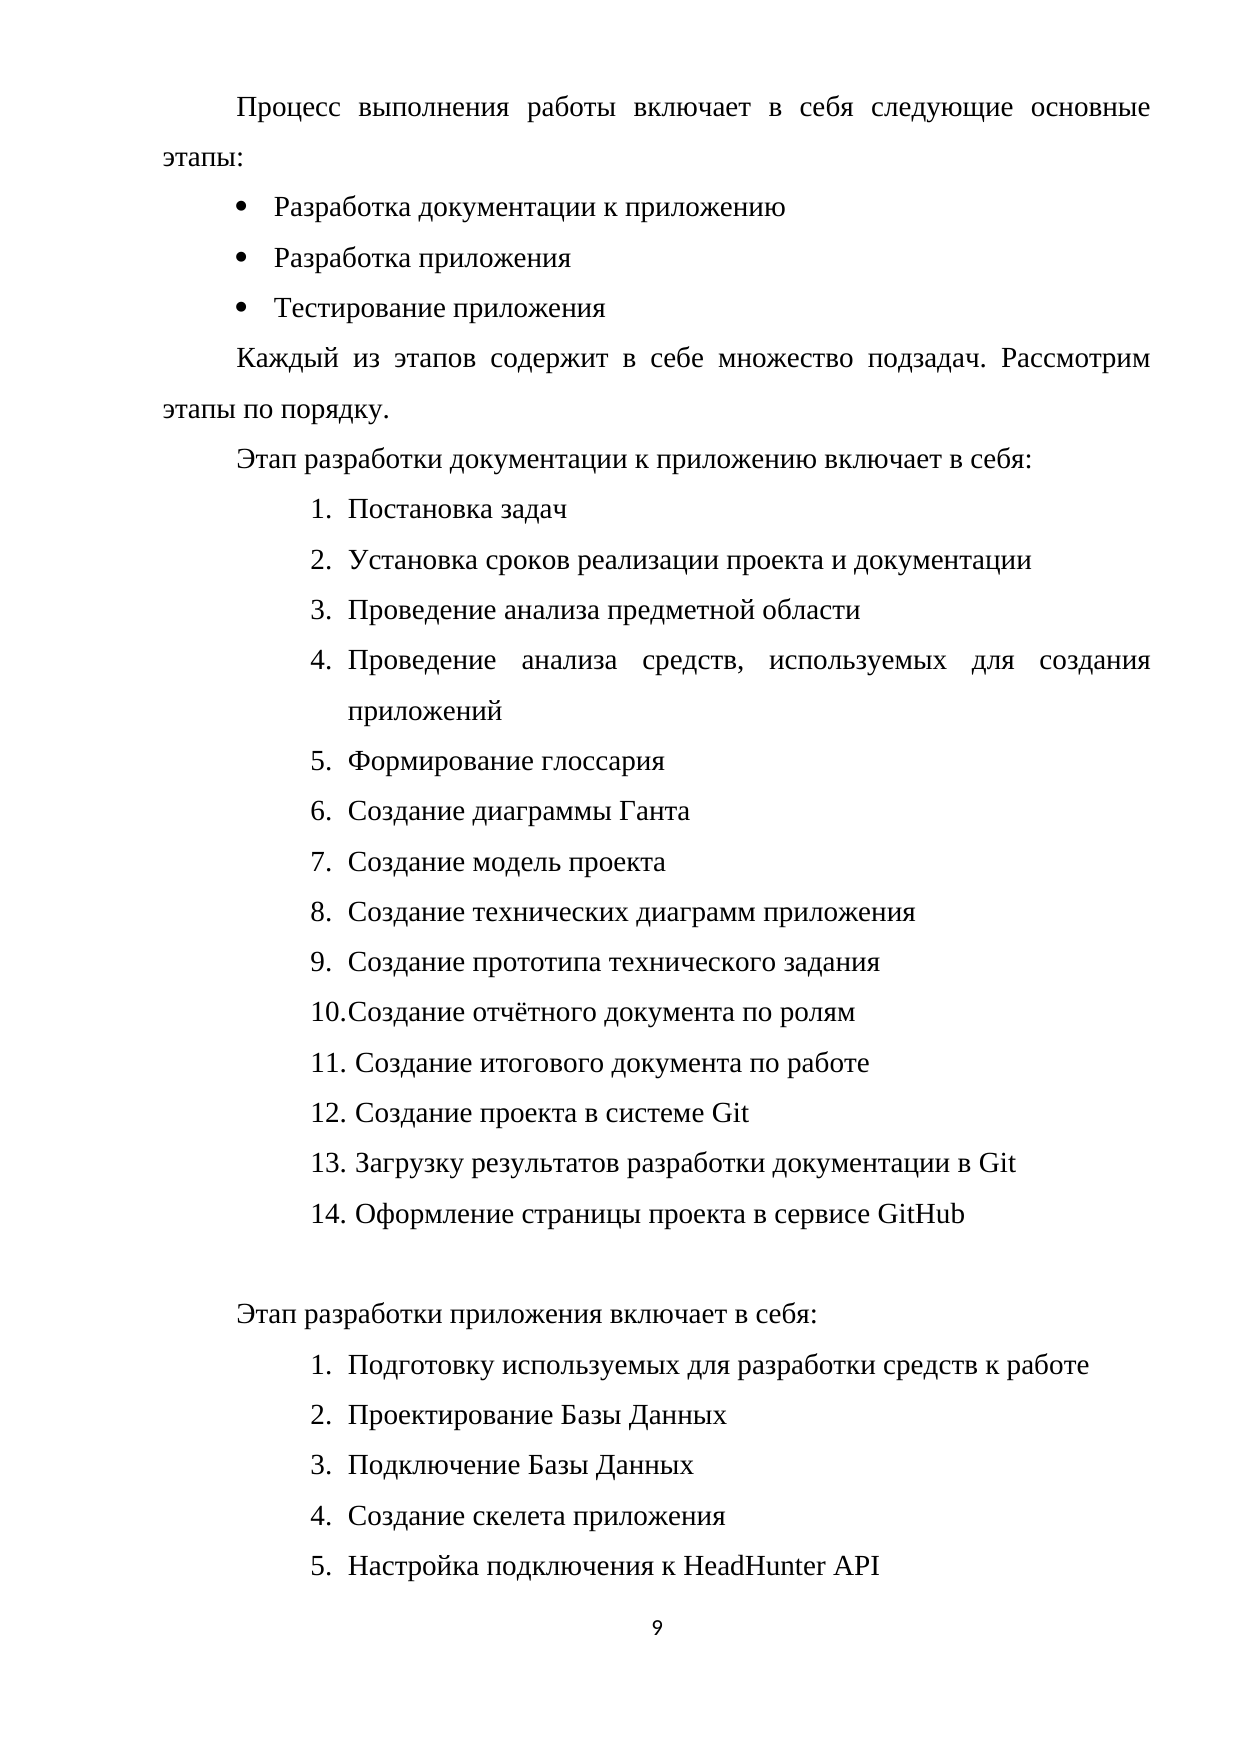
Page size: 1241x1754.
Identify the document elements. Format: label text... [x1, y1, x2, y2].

text Каждый из этапов содержит в себе множество подзадач. Рассмотрим этапы по порядку. [162, 341, 1152, 424]
list Проведение анализа средств, используемых для создания приложений [310, 642, 1152, 726]
text Процесс выполнения работы включает в себя следующие основные этапы: [162, 89, 1152, 172]
list Настройка подключения к HeadHunter API [310, 1548, 1152, 1582]
list Формирование глоссария [310, 743, 1152, 777]
list Создание отчётного документа по ролям [310, 994, 1152, 1028]
list Подключение Базы Данных [310, 1447, 1152, 1481]
list Разработка приложения [236, 240, 1152, 273]
list Проектирование Базы Данных [310, 1397, 1152, 1431]
list Загрузку результатов разработки документации в Git [310, 1146, 1152, 1179]
list Подготовку используемых для разработки средств к работе [310, 1347, 1152, 1380]
list Постановка задач [310, 491, 1152, 525]
list Создание модель проекта [310, 844, 1152, 877]
list Создание скелета приложения [310, 1498, 1152, 1531]
list Оформление страницы проекта в сервисе GitHub [310, 1196, 1152, 1229]
list Создание итогового документа по работе [310, 1045, 1152, 1078]
list Создание прототипа технического задания [310, 944, 1152, 978]
list Установка сроков реализации проекта и документации [310, 542, 1152, 575]
list Создание проекта в системе Git [310, 1095, 1152, 1129]
text Этап разработки документации к приложению включает в себя: [162, 441, 1152, 475]
list Создание диаграммы Ганта [310, 793, 1152, 827]
text Этап разработки приложения включает в себя: [162, 1296, 1152, 1330]
list Тестирование приложения [236, 290, 1152, 324]
list Проведение анализа предметной области [310, 592, 1152, 626]
list Разработка документации к приложению [236, 189, 1152, 223]
list Создание технических диаграмм приложения [310, 894, 1152, 927]
